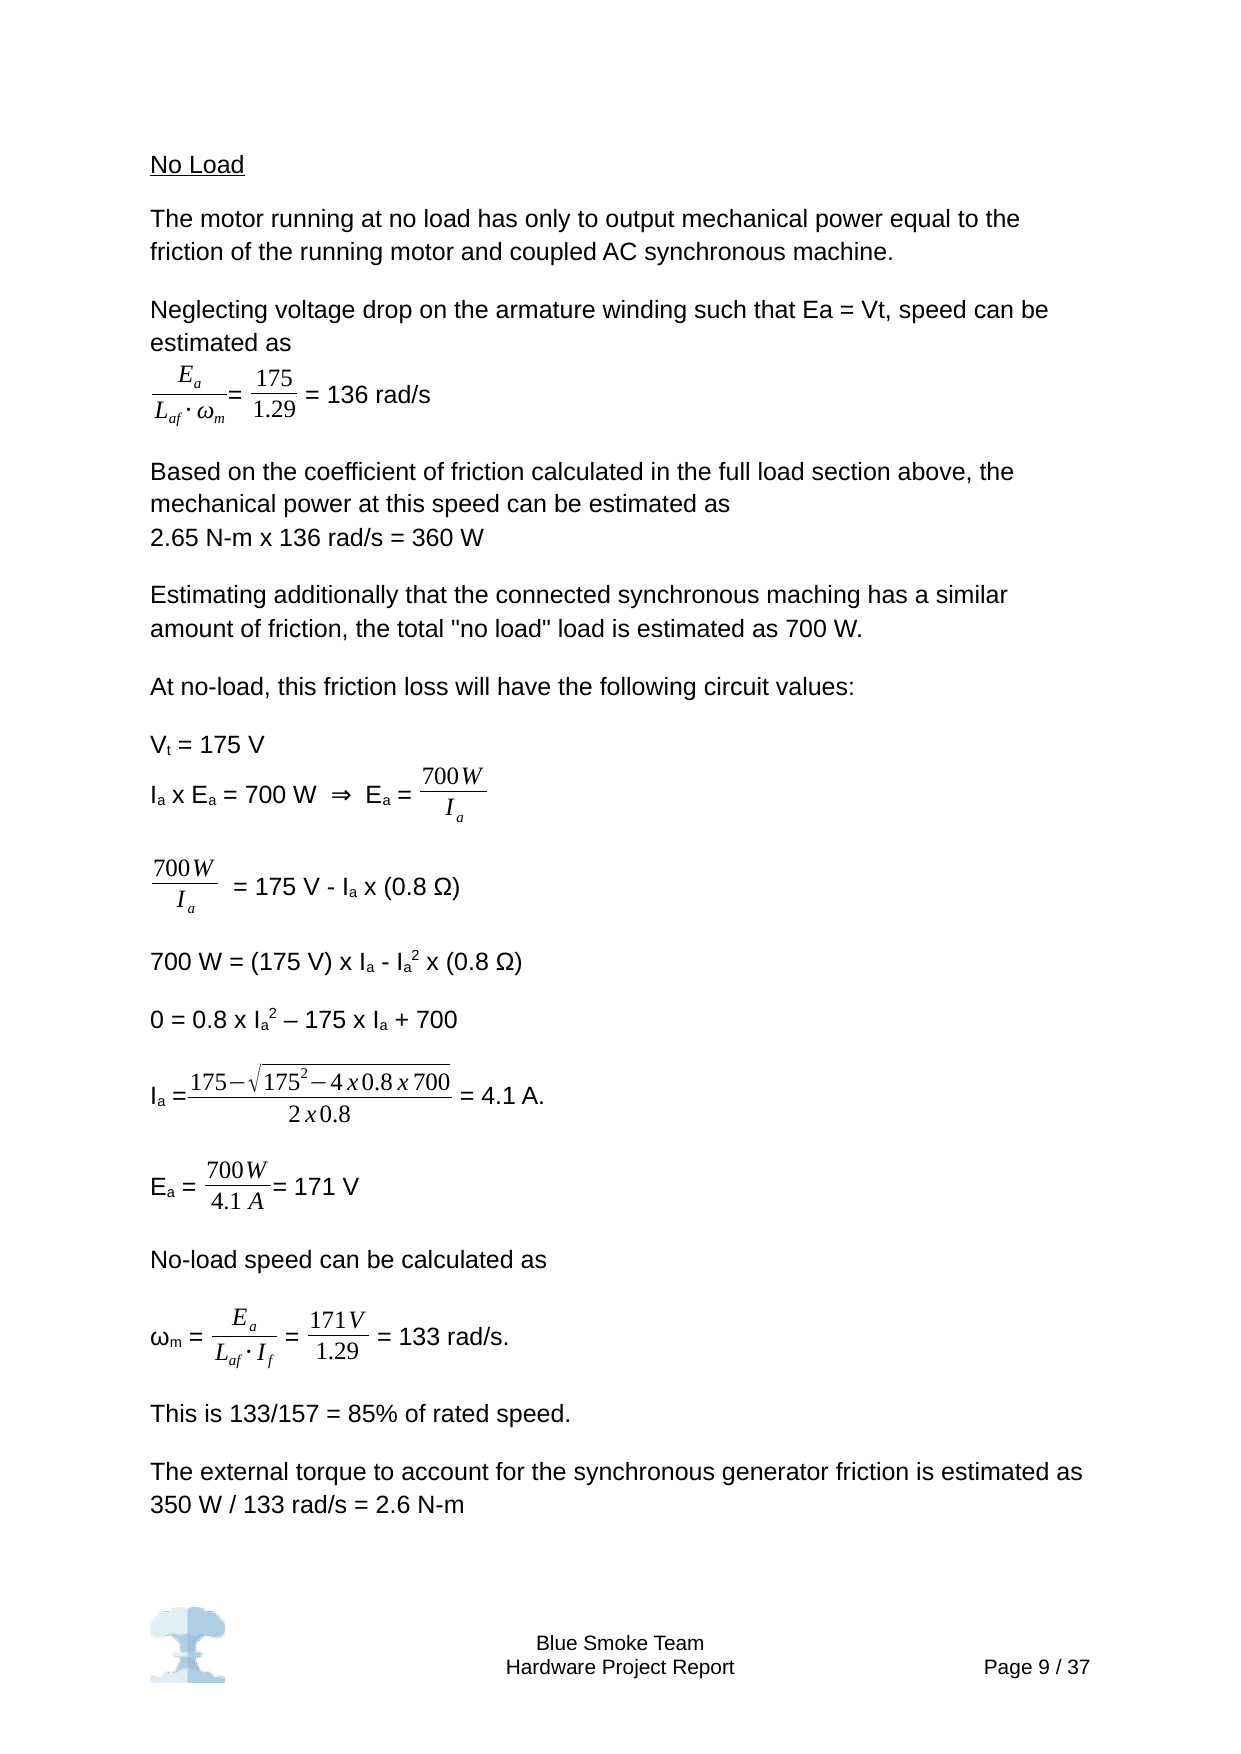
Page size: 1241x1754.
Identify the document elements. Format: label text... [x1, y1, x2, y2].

text At no-load, this friction loss will have the following circuit values: [150, 672, 1090, 700]
text No-load speed can be calculated as [150, 1245, 1090, 1274]
text Ia = = 4.1 A. [150, 1063, 1090, 1128]
text 0 = 0.8 x Ia2 – 175 x Ia + 700 [150, 1004, 1090, 1033]
text ωm = = = 133 rad/s. [150, 1303, 1090, 1369]
text This is 133/157 = 85% of rated speed. [150, 1399, 1090, 1427]
text Vt = 175 V Ia x Ea = 700 W ⇒ Ea = [150, 729, 1090, 825]
text 700 W = (175 V) x Ia - Ia2 x (0.8 Ω) [150, 947, 1090, 975]
picture [150, 1607, 226, 1683]
text Ea = = 171 V [150, 1157, 1090, 1216]
text Neglecting voltage drop on the armature winding such that Ea = Vt, speed can be estimated as = = 136 rad/s [150, 295, 1090, 427]
text Estimating additionally that the connected synchronous maching has a similar amount of friction, the total "no load" load is estimated as 700 W. [150, 581, 1090, 642]
text The motor running at no load has only to output mechanical power equal to the friction of the running motor and coupled AC synchronous machine. [150, 204, 1090, 266]
text Based on the coefficient of friction calculated in the full load section above, the mechanical power at this speed can be estimated as 2.65 N-m x 136 rad/s = 360 W [150, 456, 1090, 551]
subtitle No Load [150, 150, 1090, 179]
text = 175 V - Ia x (0.8 Ω) [150, 854, 1090, 917]
text The external torque to account for the synchronous generator friction is estimated as 350 W / 133 rad/s = 2.6 N-m [150, 1457, 1090, 1518]
